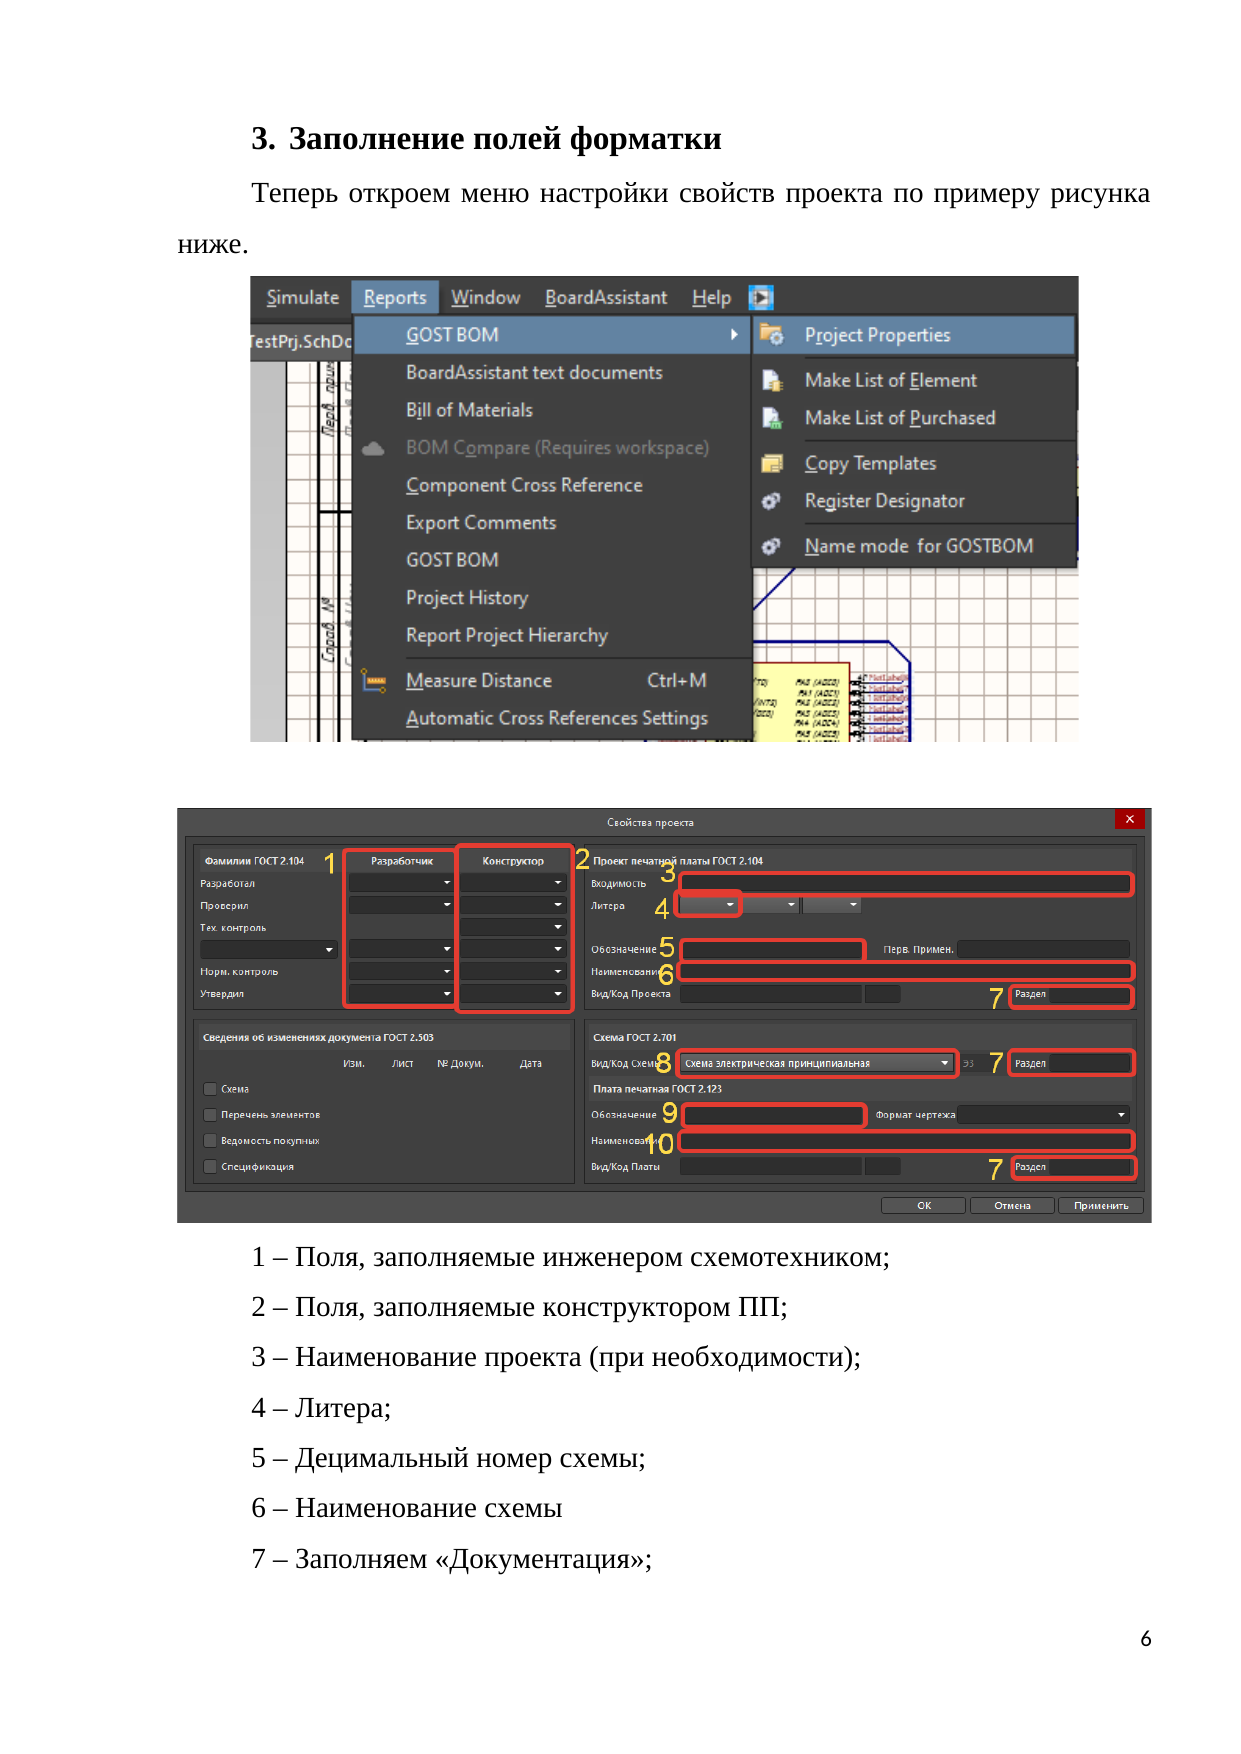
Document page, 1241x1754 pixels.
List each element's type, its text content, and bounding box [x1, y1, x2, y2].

text 6 – Наименование схемы [177, 1491, 1152, 1524]
text 4 – Литера; [177, 1390, 1152, 1423]
text Теперь откроем меню настройки свойств проекта по примеру рисунка ниже. [177, 176, 1152, 259]
text 3 – Наименование проекта (при необходимости); [177, 1339, 1152, 1373]
picture [177, 808, 1152, 1223]
text 5 – Децимальный номер схемы; [177, 1440, 1152, 1474]
text 2 – Поля, заполняемые конструктором ПП; [177, 1289, 1152, 1323]
text 1 – Поля, заполняемые инженером схемотехником; [177, 1239, 1152, 1272]
subtitle Заполнение полей форматки [251, 118, 1152, 156]
text 7 – Заполняем «Документация»; [177, 1541, 1152, 1574]
picture [250, 276, 1079, 742]
